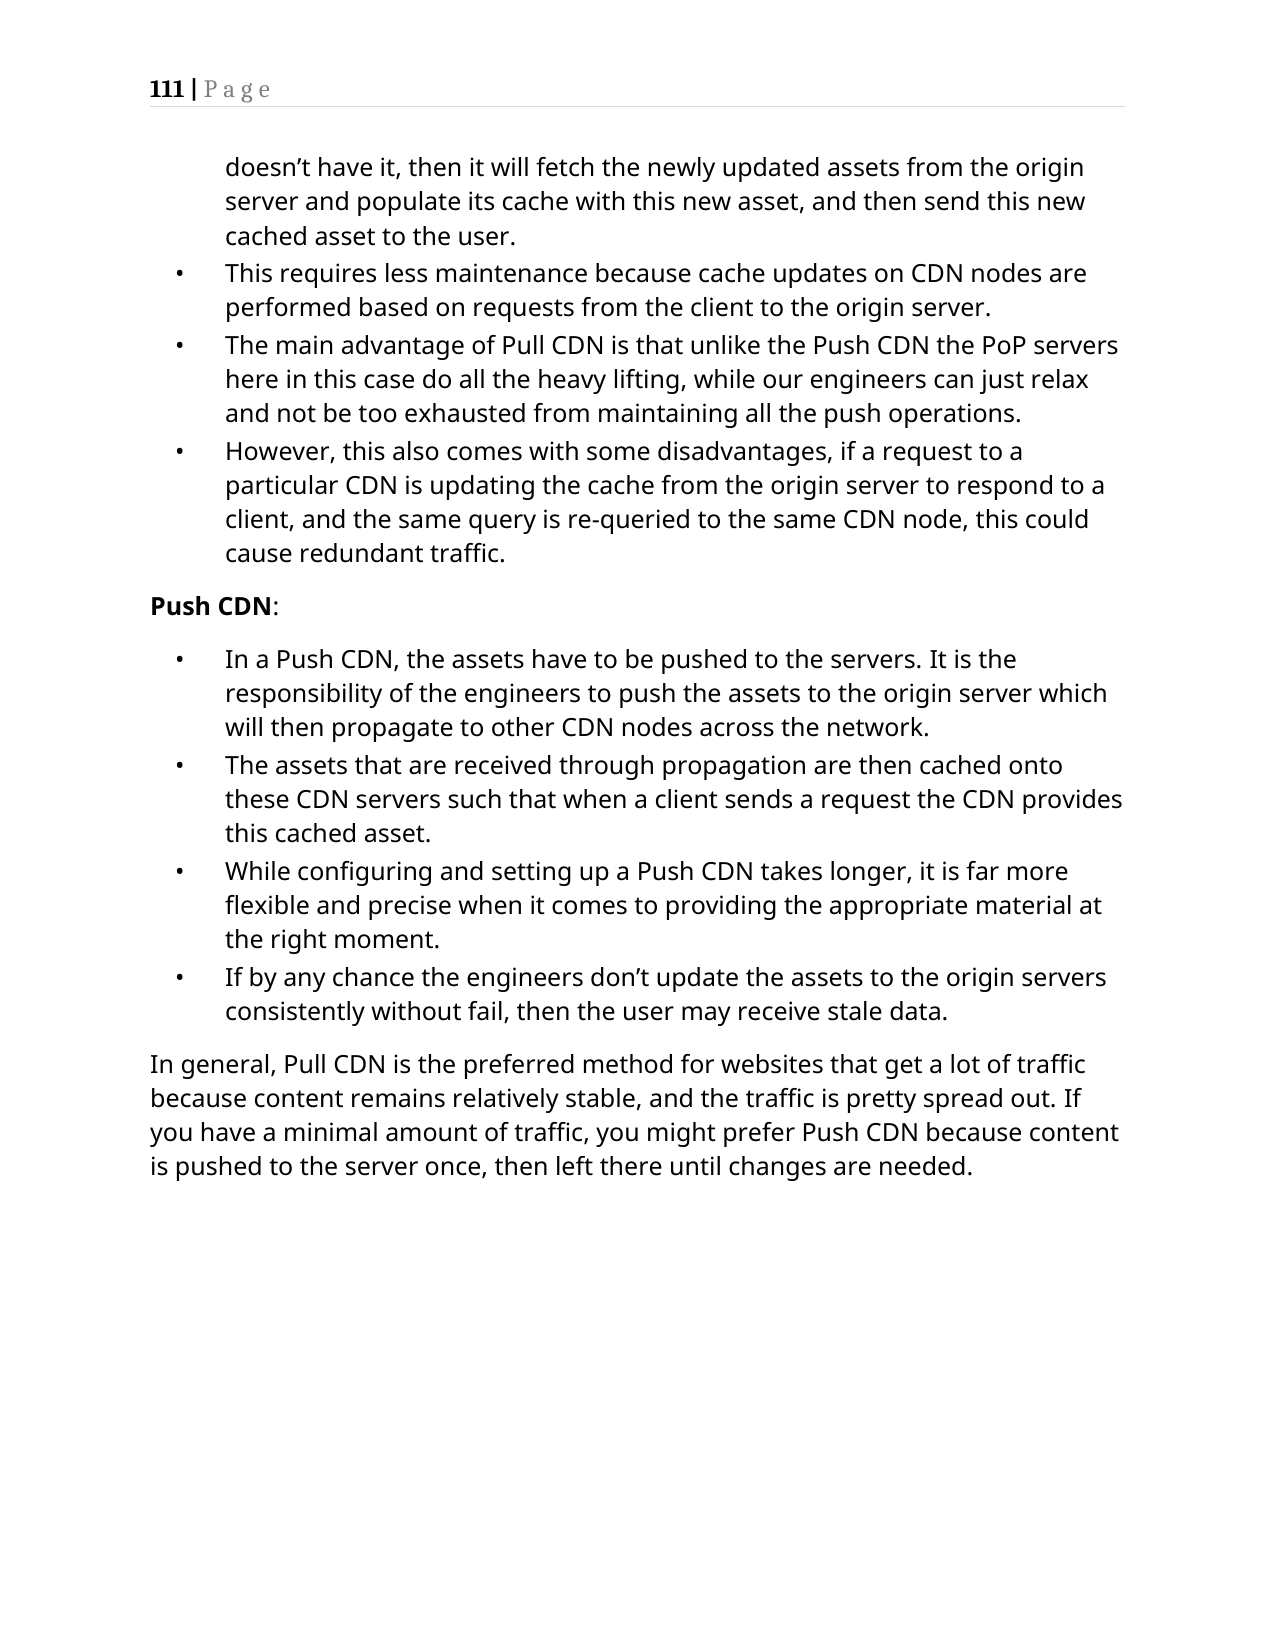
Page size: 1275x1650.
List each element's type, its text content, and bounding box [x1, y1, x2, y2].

list The main advantage of Pull CDN is that unlike the Push CDN the PoP servers here in this case do all the heavy lifting, while our engineers can just relax and not be too exhausted from maintaining all the push operations. [175, 328, 1125, 430]
text In general, Pull CDN is the preferred method for websites that get a lot of traffic because content remains relatively stable, and the traffic is pretty spread out. If you have a minimal amount of traffic, you might prefer Push CDN because content is pushed to the server once, then left there until changes are needed. [150, 1046, 1125, 1182]
list However, this also comes with some disadvantages, if a request to a particular CDN is updating the cache from the origin server to respond to a client, and the same query is re-queried to the same CDN node, this could cause redundant traffic. [175, 434, 1125, 570]
list In a Push CDN, the assets have to be pushed to the servers. It is the responsibility of the engineers to push the assets to the origin server which will then propagate to other CDN nodes across the network. [175, 642, 1125, 744]
list While configuring and setting up a Push CDN takes longer, it is far more flexible and precise when it comes to providing the appropriate material at the right moment. [175, 853, 1125, 956]
text Push CDN: [150, 589, 1125, 623]
list This requires less maintenance because cache updates on CDN nodes are performed based on requests from the client to the origin server. [175, 256, 1125, 324]
list The assets that are received through propagation are then cached onto these CDN servers such that when a client sends a request the CDN provides this cached asset. [175, 747, 1125, 850]
list If by any chance the engineers don’t update the assets to the origin servers consistently without fail, then the user may receive stale data. [175, 959, 1125, 1027]
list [175, 150, 1125, 252]
